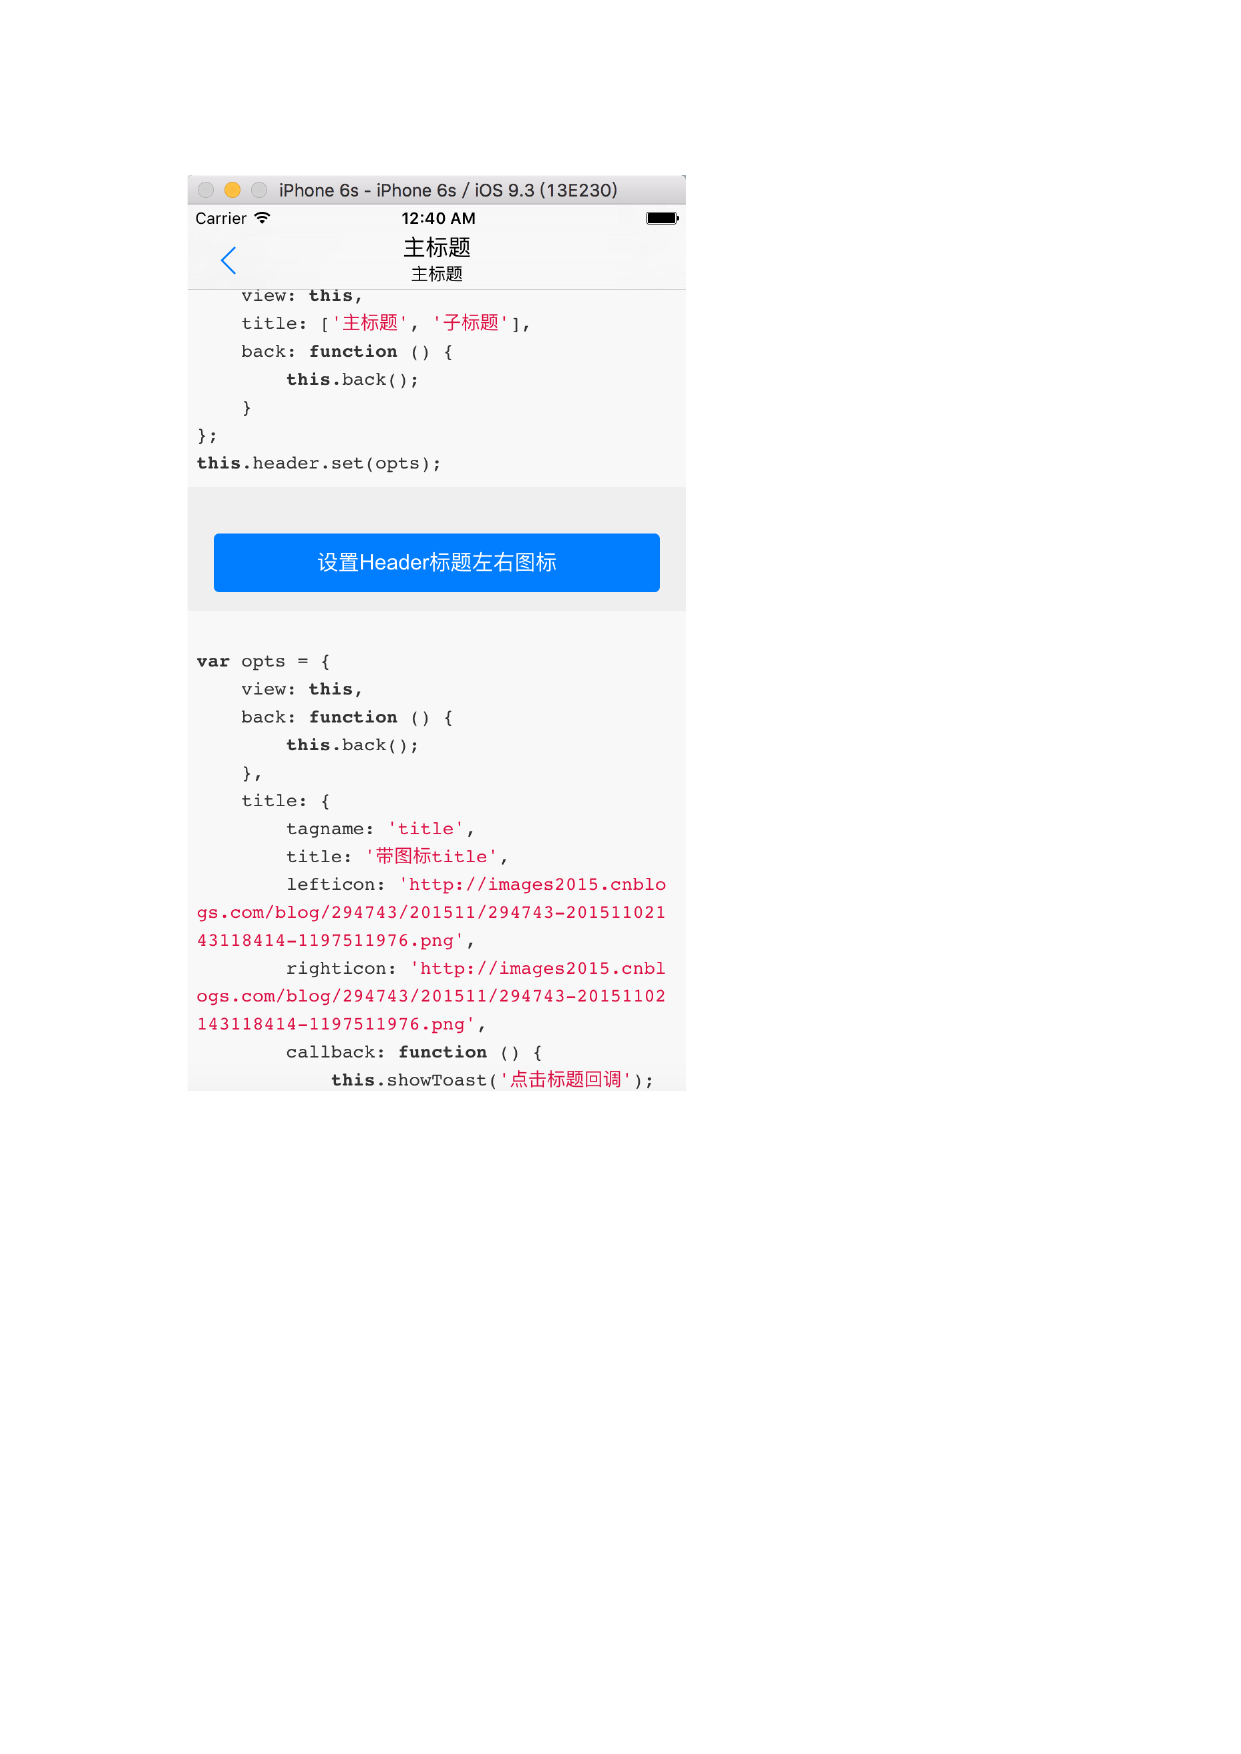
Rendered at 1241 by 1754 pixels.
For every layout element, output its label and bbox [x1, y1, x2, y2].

picture [187, 175, 686, 1091]
